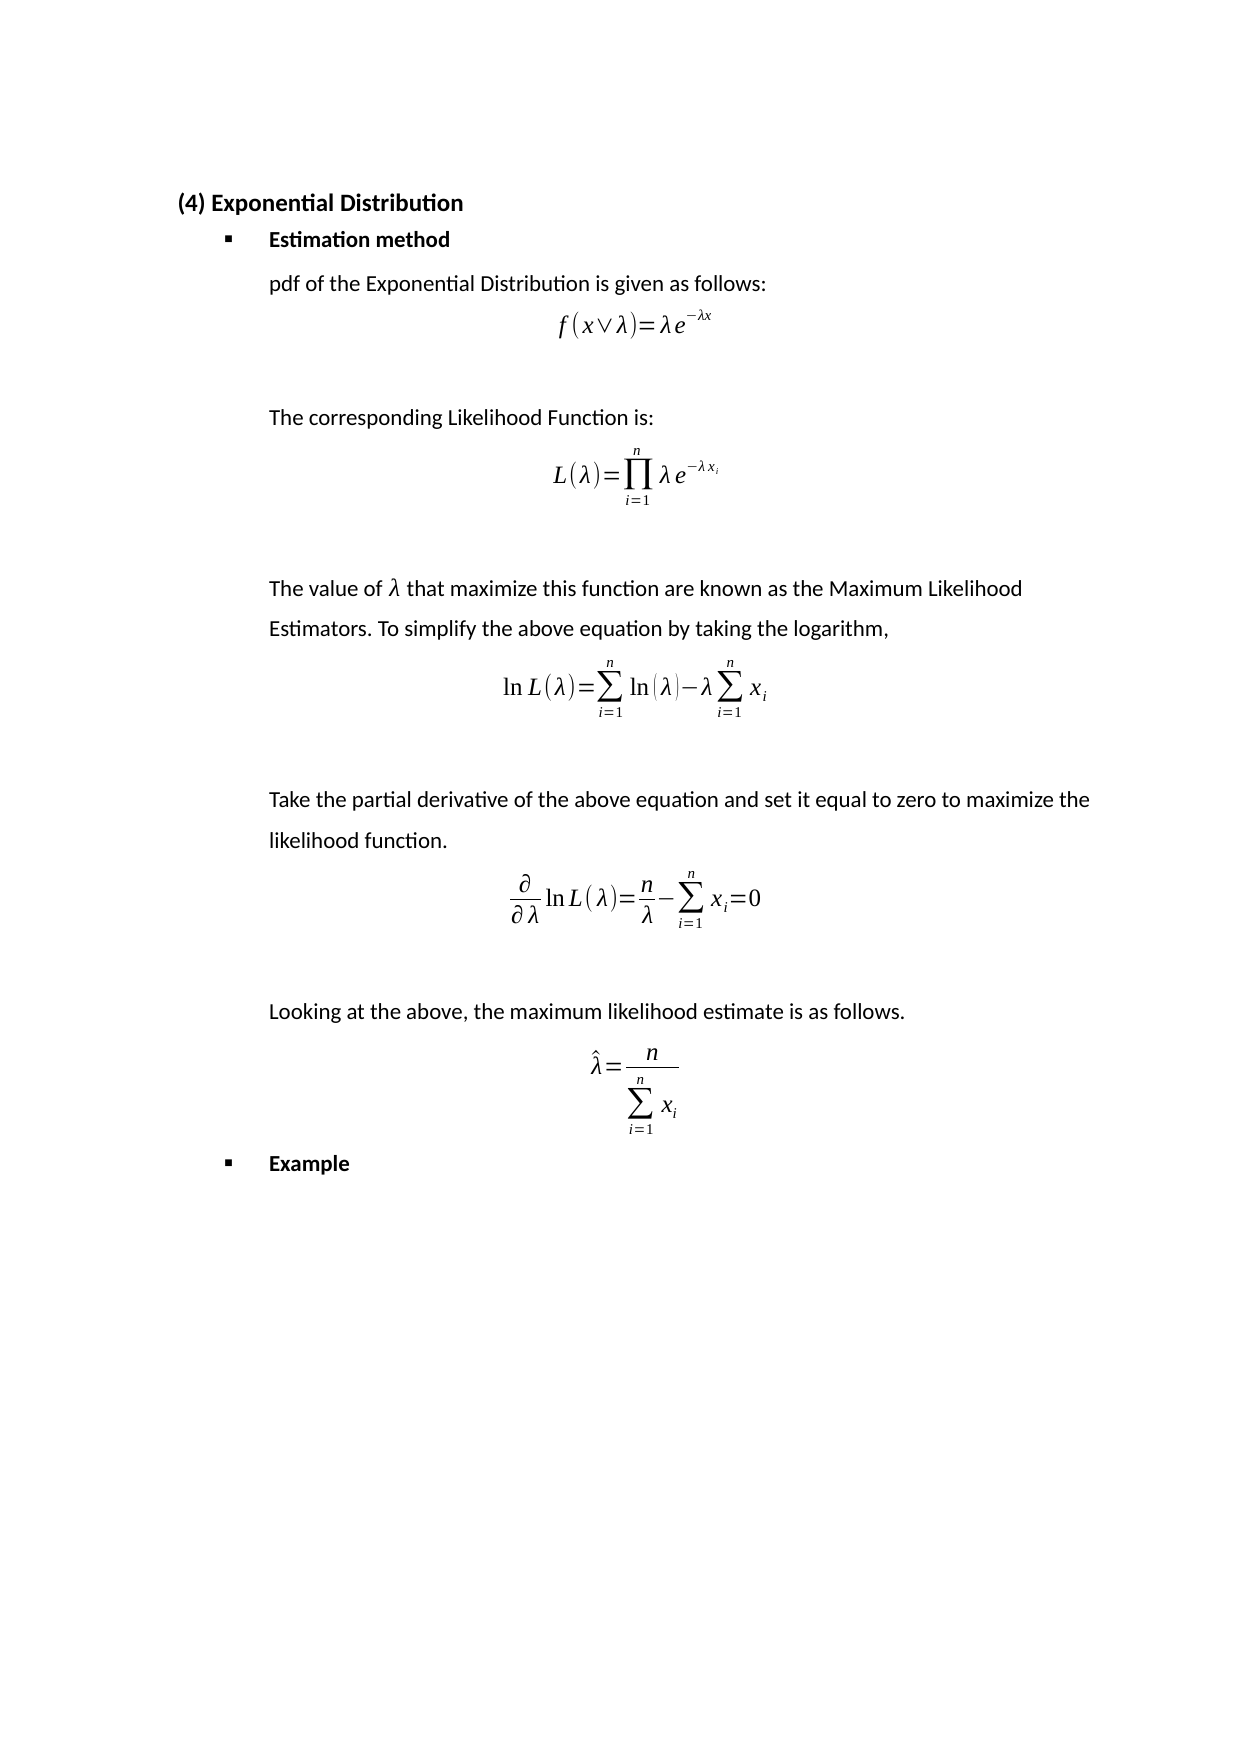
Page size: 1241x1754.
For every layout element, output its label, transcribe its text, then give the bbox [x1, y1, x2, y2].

list Example [223, 1144, 1092, 1182]
list pdf of the Exponential Distribution is given as follows: [269, 264, 1092, 302]
list The corresponding Likelihood Function is: [269, 398, 1092, 436]
text (4) Exponential Distribution [177, 183, 1092, 221]
list Looking at the above, the maximum likelihood estimate is as follows. [269, 992, 1092, 1029]
list The value of that maximize this function are known as the Maximum Likelihood Estimators. To simplify the above equation by taking the logarithm, [269, 569, 1092, 647]
list Take the partial derivative of the above equation and set it equal to zero to maximize the likelihood function. [269, 781, 1092, 858]
list Estimation method [223, 221, 1092, 258]
